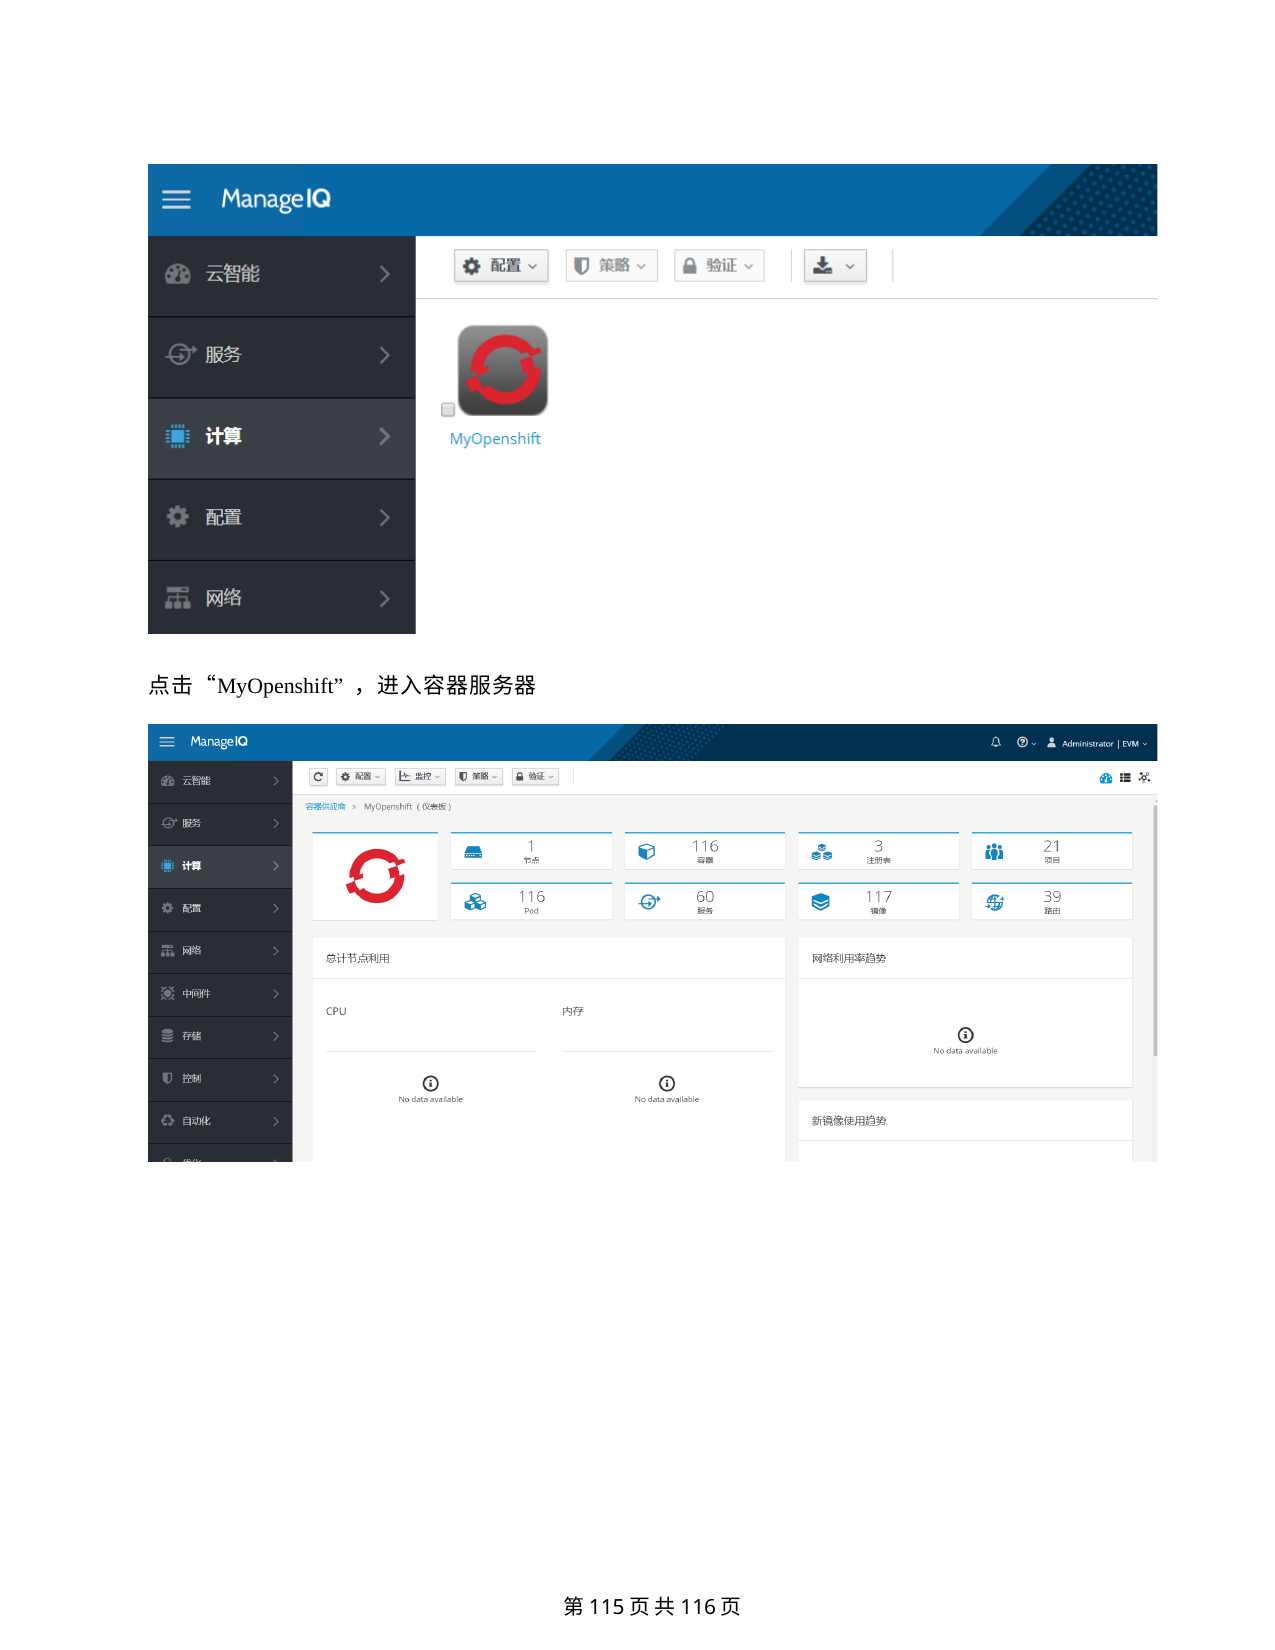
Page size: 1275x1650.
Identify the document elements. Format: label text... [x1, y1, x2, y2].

picture [148, 724, 1158, 1162]
picture [148, 164, 1158, 634]
text 点击“MyOpenshift”，进入容器服务器 [148, 665, 1156, 702]
